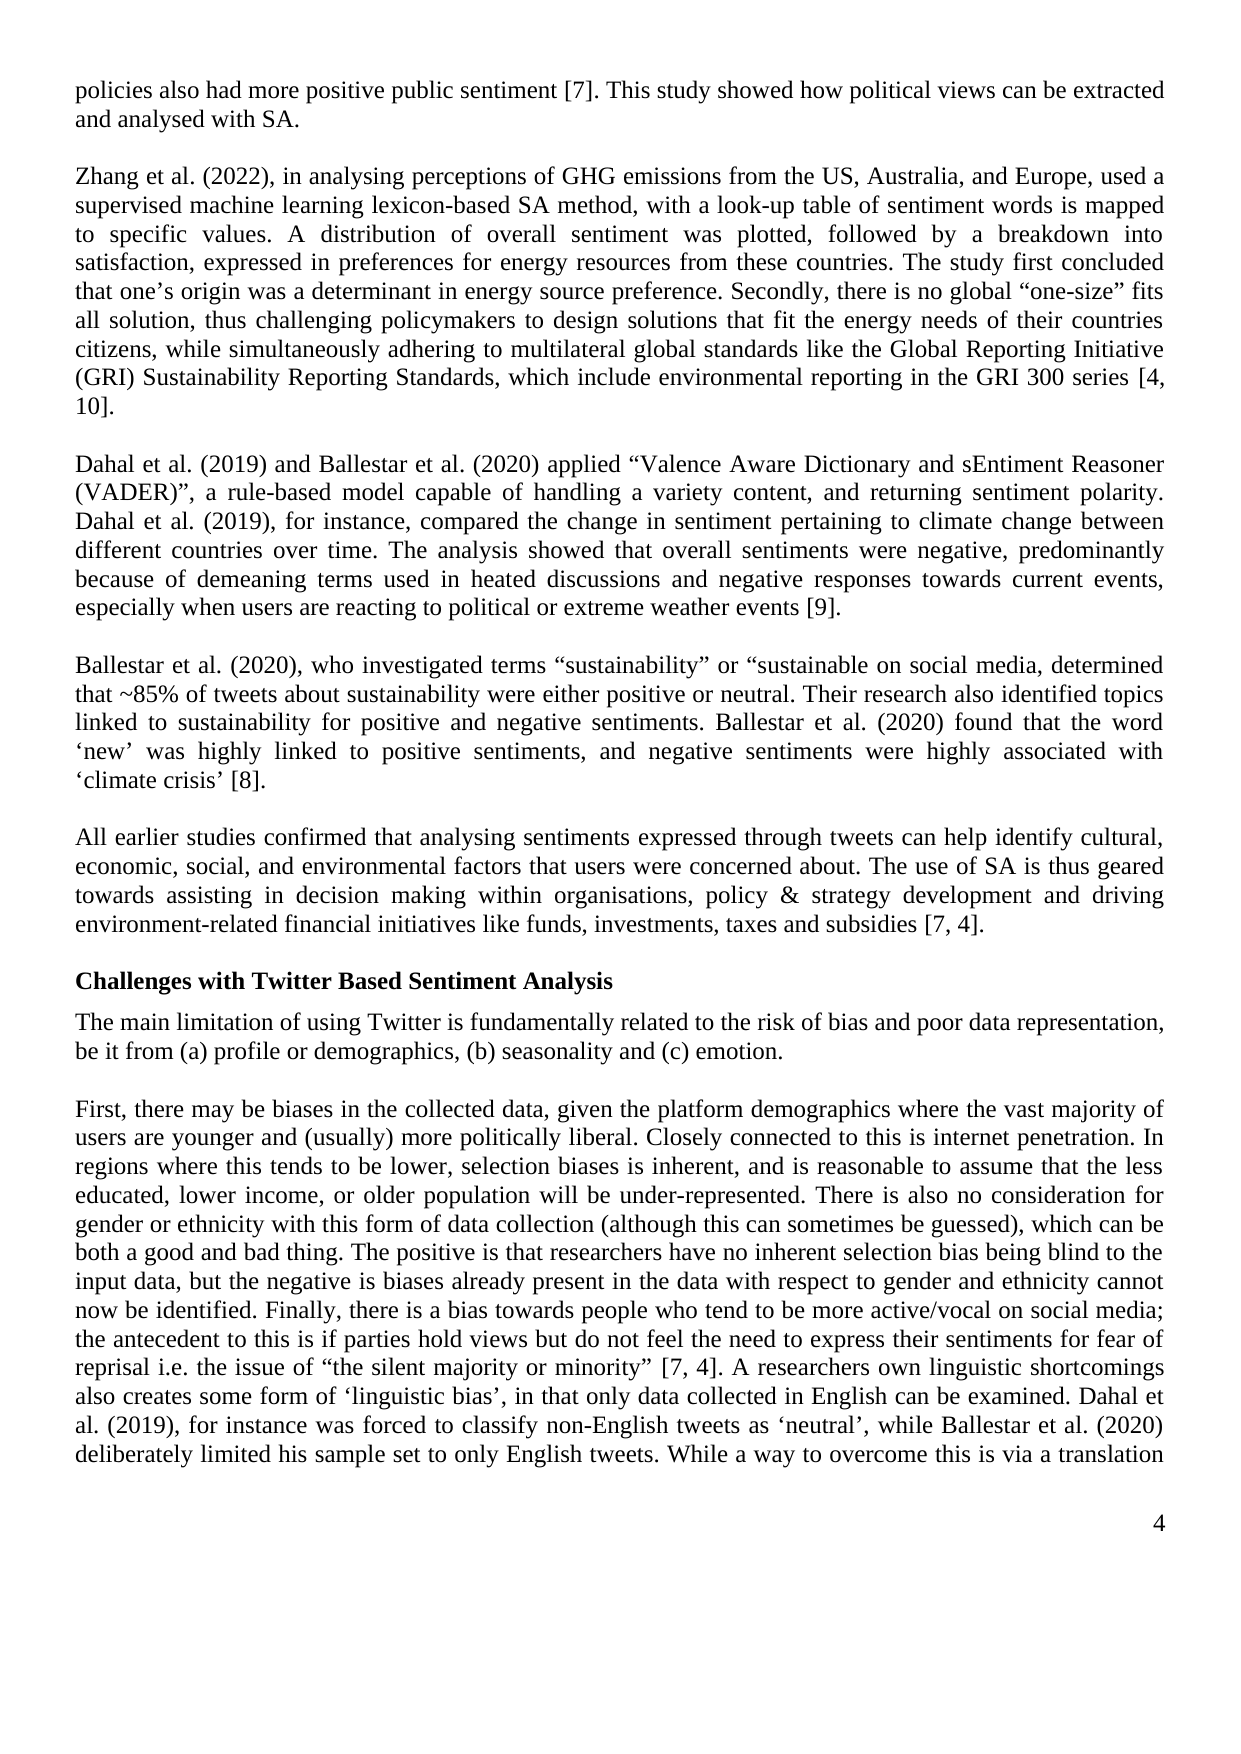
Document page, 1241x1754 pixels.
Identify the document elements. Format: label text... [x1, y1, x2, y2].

text All earlier studies confirmed that analysing sentiments expressed through tweets can help identify cultural, economic, social, and environmental factors that users were concerned about. The use of SA is thus geared towards assisting in decision making within organisations, policy & strategy development and driving environment-related financial initiatives like funds, investments, taxes and subsidies . [75, 822, 1165, 937]
text Dahal et al. (2019) and Ballestar et al. (2020) applied “Valence Aware Dictionary and sEntiment Reasoner (VADER)”, a rule-based model capable of handling a variety content, and returning sentiment polarity. Dahal et al. (2019), for instance, compared the change in sentiment pertaining to climate change between different countries over time. The analysis showed that overall sentiments were negative, predominantly because of demeaning terms used in heated discussions and negative responses towards current events, especially when users are reacting to political or extreme weather events . [75, 449, 1165, 621]
text The main limitation of using Twitter is fundamentally related to the risk of bias and poor data representation, be it from (a) profile or demographics, (b) seasonality and (c) emotion. [75, 1007, 1165, 1065]
text Ballestar et al. (2020), who investigated terms “sustainability” or “sustainable on social media, determined that ~85% of tweets about sustainability were either positive or neutral. Their research also identified topics linked to sustainability for positive and negative sentiments. Ballestar et al. (2020) found that the word ‘new’ was highly linked to positive sentiments, and negative sentiments were highly associated with ‘climate crisis’. [75, 650, 1165, 794]
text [75, 1094, 1165, 1467]
text Zhang et al. (2022), in analysing perceptions of GHG emissions from the US, Australia, and Europe, used a supervised machine learning lexicon-based SA method, with a look-up table of sentiment words is mapped to specific values. A distribution of overall sentiment was plotted, followed by a breakdown into satisfaction, expressed in preferences for energy resources from these countries. The study first concluded that one’s origin was a determinant in energy source preference. Secondly, there is no global “one-size” fits all solution, thus challenging policymakers to design solutions that fit the energy needs of their countries citizens, while simultaneously adhering to multilateral global standards like the Global Reporting Initiative (GRI) Sustainability Reporting Standards, which include environmental reporting in the GRI 300 series . [75, 161, 1165, 420]
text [75, 75, 1165, 132]
subtitle Challenges with Twitter Based Sentiment Analysis [75, 966, 1165, 995]
